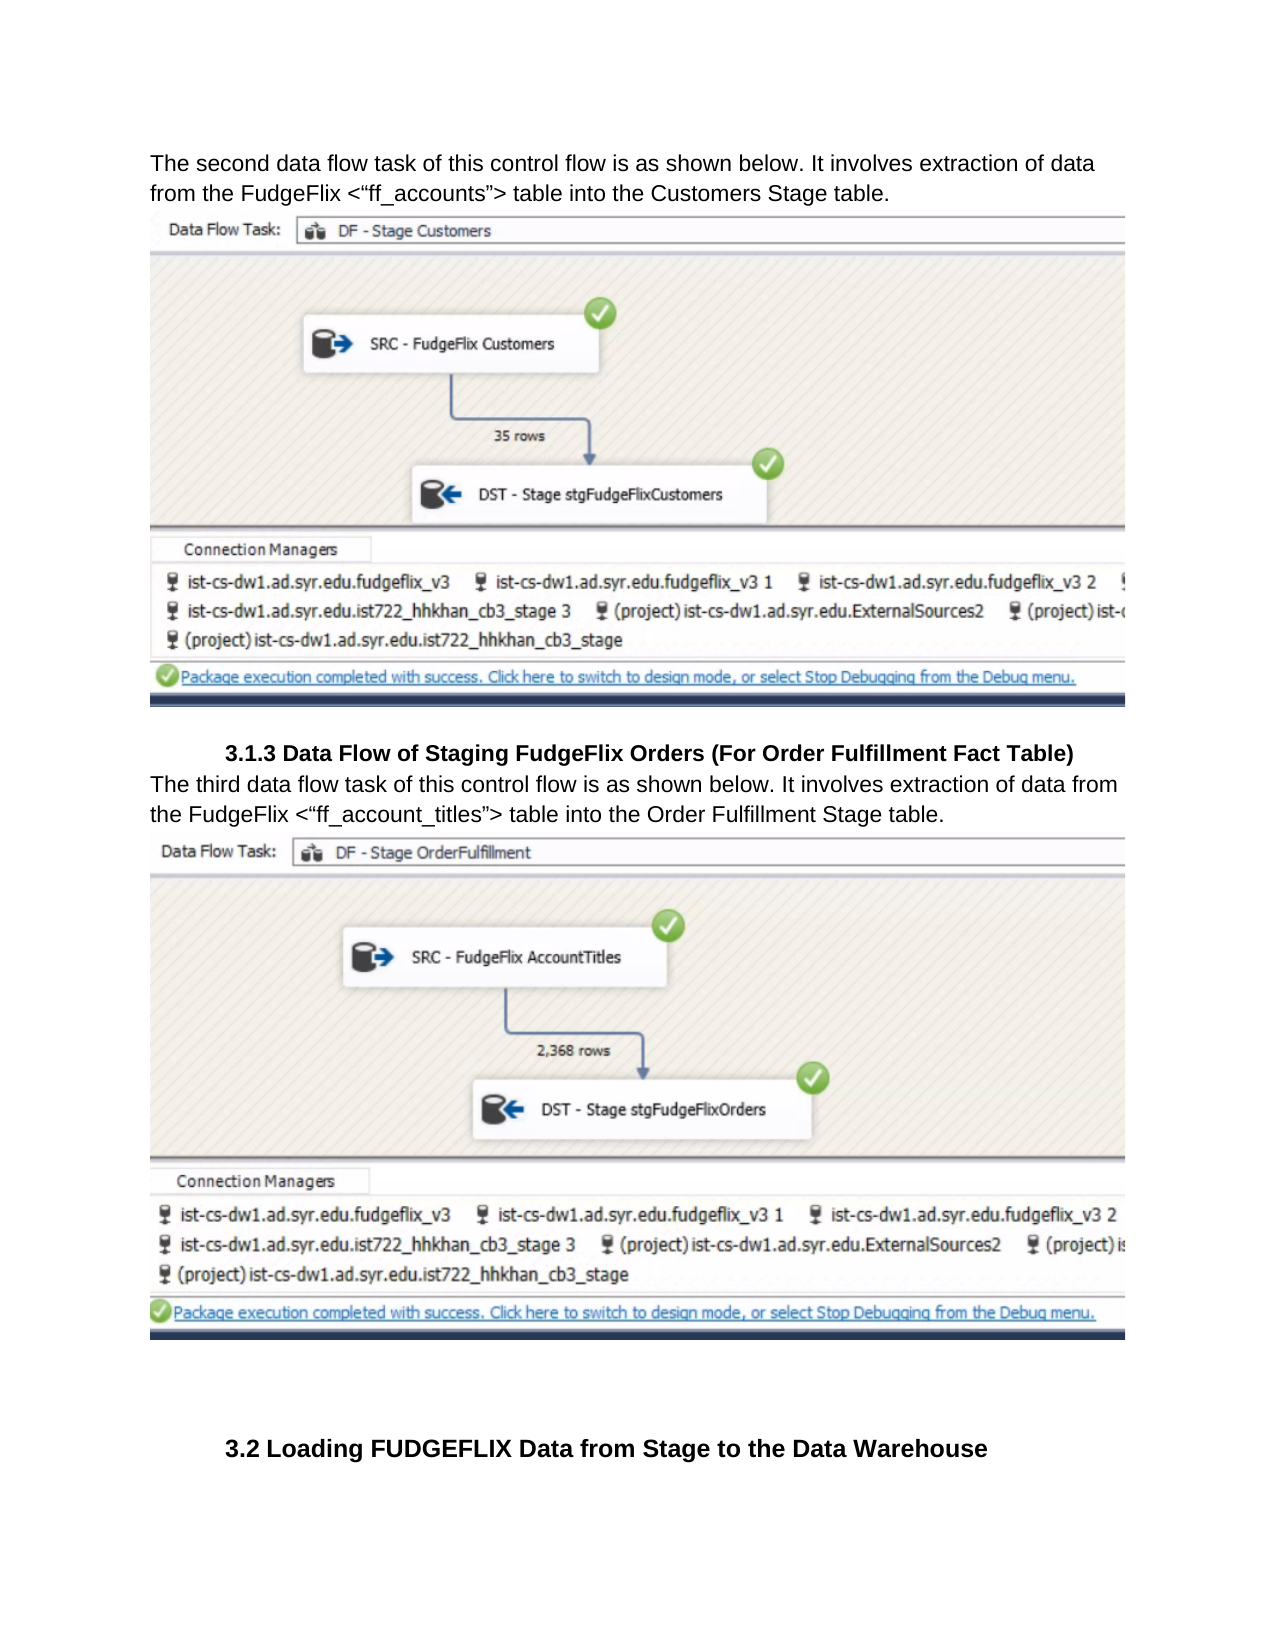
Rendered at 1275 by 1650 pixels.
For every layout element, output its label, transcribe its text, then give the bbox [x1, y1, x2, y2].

text The second data flow task of this control flow is as shown below. It involves extraction of data from the FudgeFlix <“ff_accounts”> table into the Customers Stage table. [150, 150, 1125, 207]
text 3.2 Loading FUDGEFLIX Data from Stage to the Data Warehouse [225, 1434, 1125, 1462]
text 3.1.3 Data Flow of Staging FudgeFlix Orders (For Order Fulfillment Fact Table) [150, 740, 1125, 767]
picture [150, 210, 1125, 707]
text The third data flow task of this control flow is as shown below. It involves extraction of data from the FudgeFlix <“ff_account_titles”> table into the Order Fulfillment Stage table. [150, 771, 1125, 827]
picture [150, 831, 1125, 1340]
